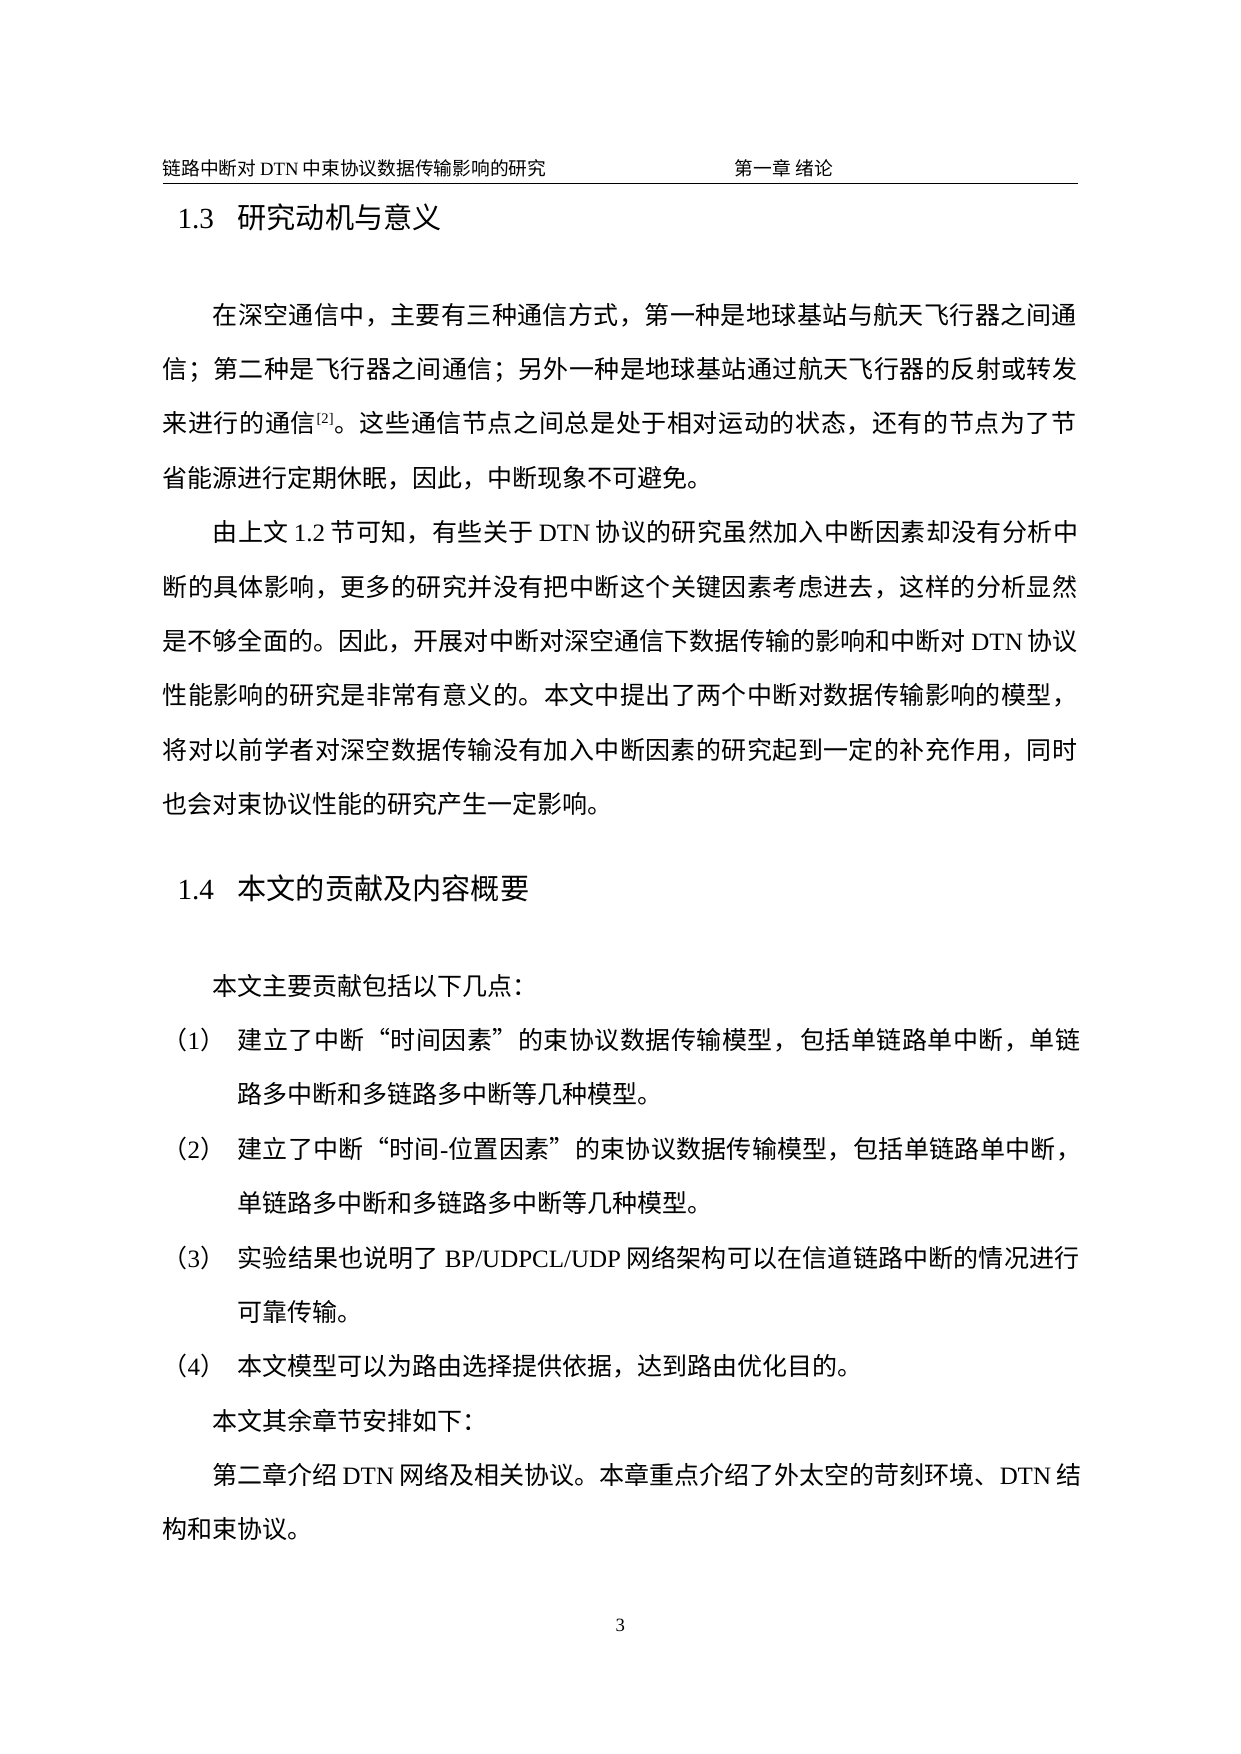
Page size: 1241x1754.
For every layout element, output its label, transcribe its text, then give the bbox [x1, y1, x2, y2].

list 本文模型可以为路由选择提供依据，达到路由优化目的。 [162, 1347, 1081, 1383]
subtitle 研究动机与意义 [177, 195, 1078, 237]
subtitle 本文的贡献及内容概要 [177, 866, 1078, 908]
text 第二章介绍DTN网络及相关协议。本章重点介绍了外太空的苛刻环境、DTN结构和束协议。 [162, 1456, 1081, 1546]
list 实验结果也说明了BP/UDPCL/UDP网络架构可以在信道链路中断的情况进行可靠传输。 [162, 1238, 1081, 1329]
list 建立了中断“时间因素”的束协议数据传输模型，包括单链路单中断，单链路多中断和多链路多中断等几种模型。 [162, 1021, 1081, 1111]
text 由上文1.2节可知，有些关于DTN协议的研究虽然加入中断因素却没有分析中断的具体影响，更多的研究并没有把中断这个关键因素考虑进去，这样的分析显然是不够全面的。因此，开展对中断对深空通信下数据传输的影响和中断对DTN协议性能影响的研究是非常有意义的。本文中提出了两个中断对数据传输影响的模型，将对以前学者对深空数据传输没有加入中断因素的研究起到一定的补充作用，同时也会对束协议性能的研究产生一定影响。 [162, 513, 1078, 821]
list 建立了中断“时间-位置因素”的束协议数据传输模型，包括单链路单中断，单链路多中断和多链路多中断等几种模型。 [162, 1129, 1081, 1220]
text 在深空通信中，主要有三种通信方式，第一种是地球基站与航天飞行器之间通信；第二种是飞行器之间通信；另外一种是地球基站通过航天飞行器的反射或转发来进行的通信[2]。这些通信节点之间总是处于相对运动的状态，还有的节点为了节省能源进行定期休眠，因此，中断现象不可避免。 [162, 295, 1078, 494]
text 本文主要贡献包括以下几点： [162, 966, 1081, 1002]
text 本文其余章节安排如下： [162, 1401, 1081, 1437]
